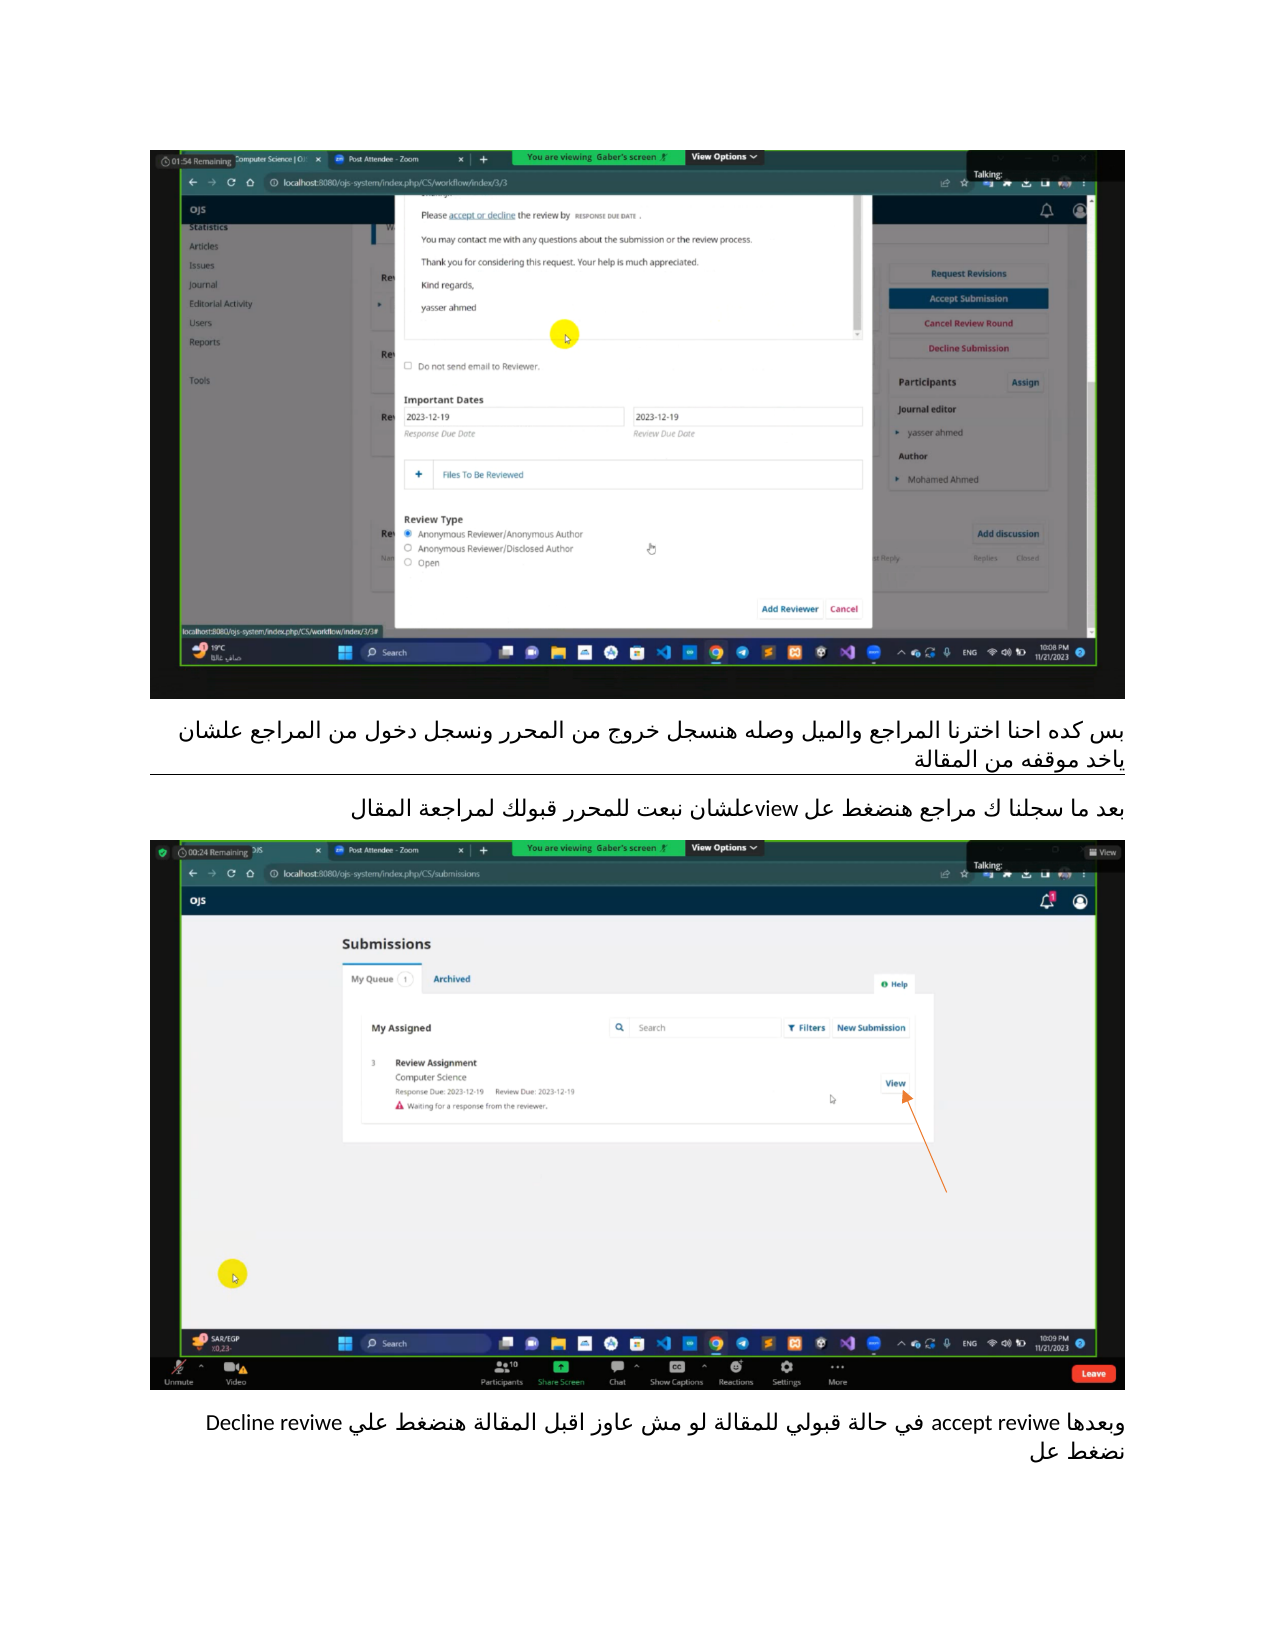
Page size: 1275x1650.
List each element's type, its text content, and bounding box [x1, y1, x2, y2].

text بس كده احنا اخترنا المراجع والميل وصله هنسجل خروج من المحرر ونسجل دخول من المراجع علشان ياخد موقفه من المقالة [150, 717, 1125, 774]
picture [150, 840, 1125, 1390]
text علشان نبعت للمحرر قبولك لمراجعة المقالview بعد ما سجلنا ك مراجع هنضغط عل [150, 794, 1125, 822]
picture [150, 150, 1125, 699]
text Decline reviwe في حالة قبولي للمقالة لو مش عاوز اقبل المقالة هنضغط علي accept reviwe وبعدها نضغط عل [150, 1408, 1125, 1464]
